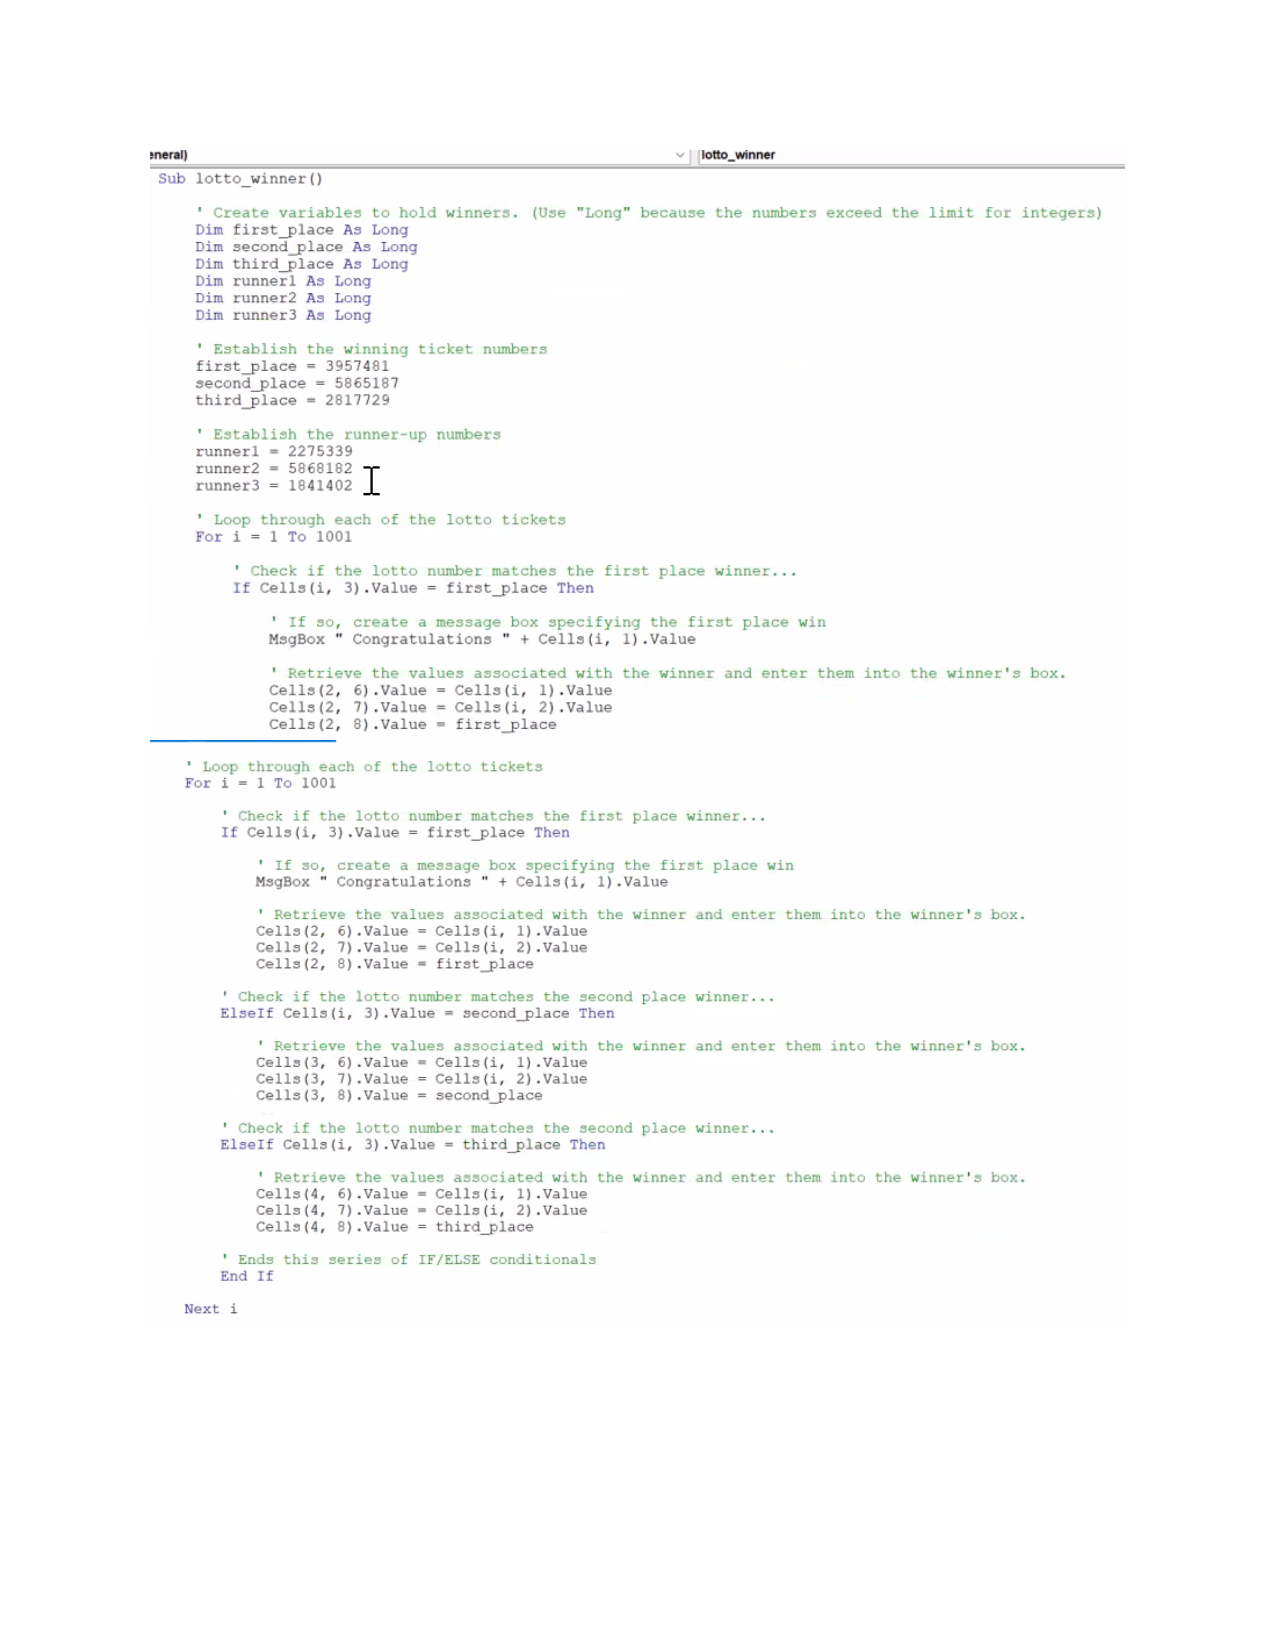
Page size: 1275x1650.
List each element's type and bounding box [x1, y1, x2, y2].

picture [150, 150, 1125, 736]
picture [150, 740, 1125, 1329]
